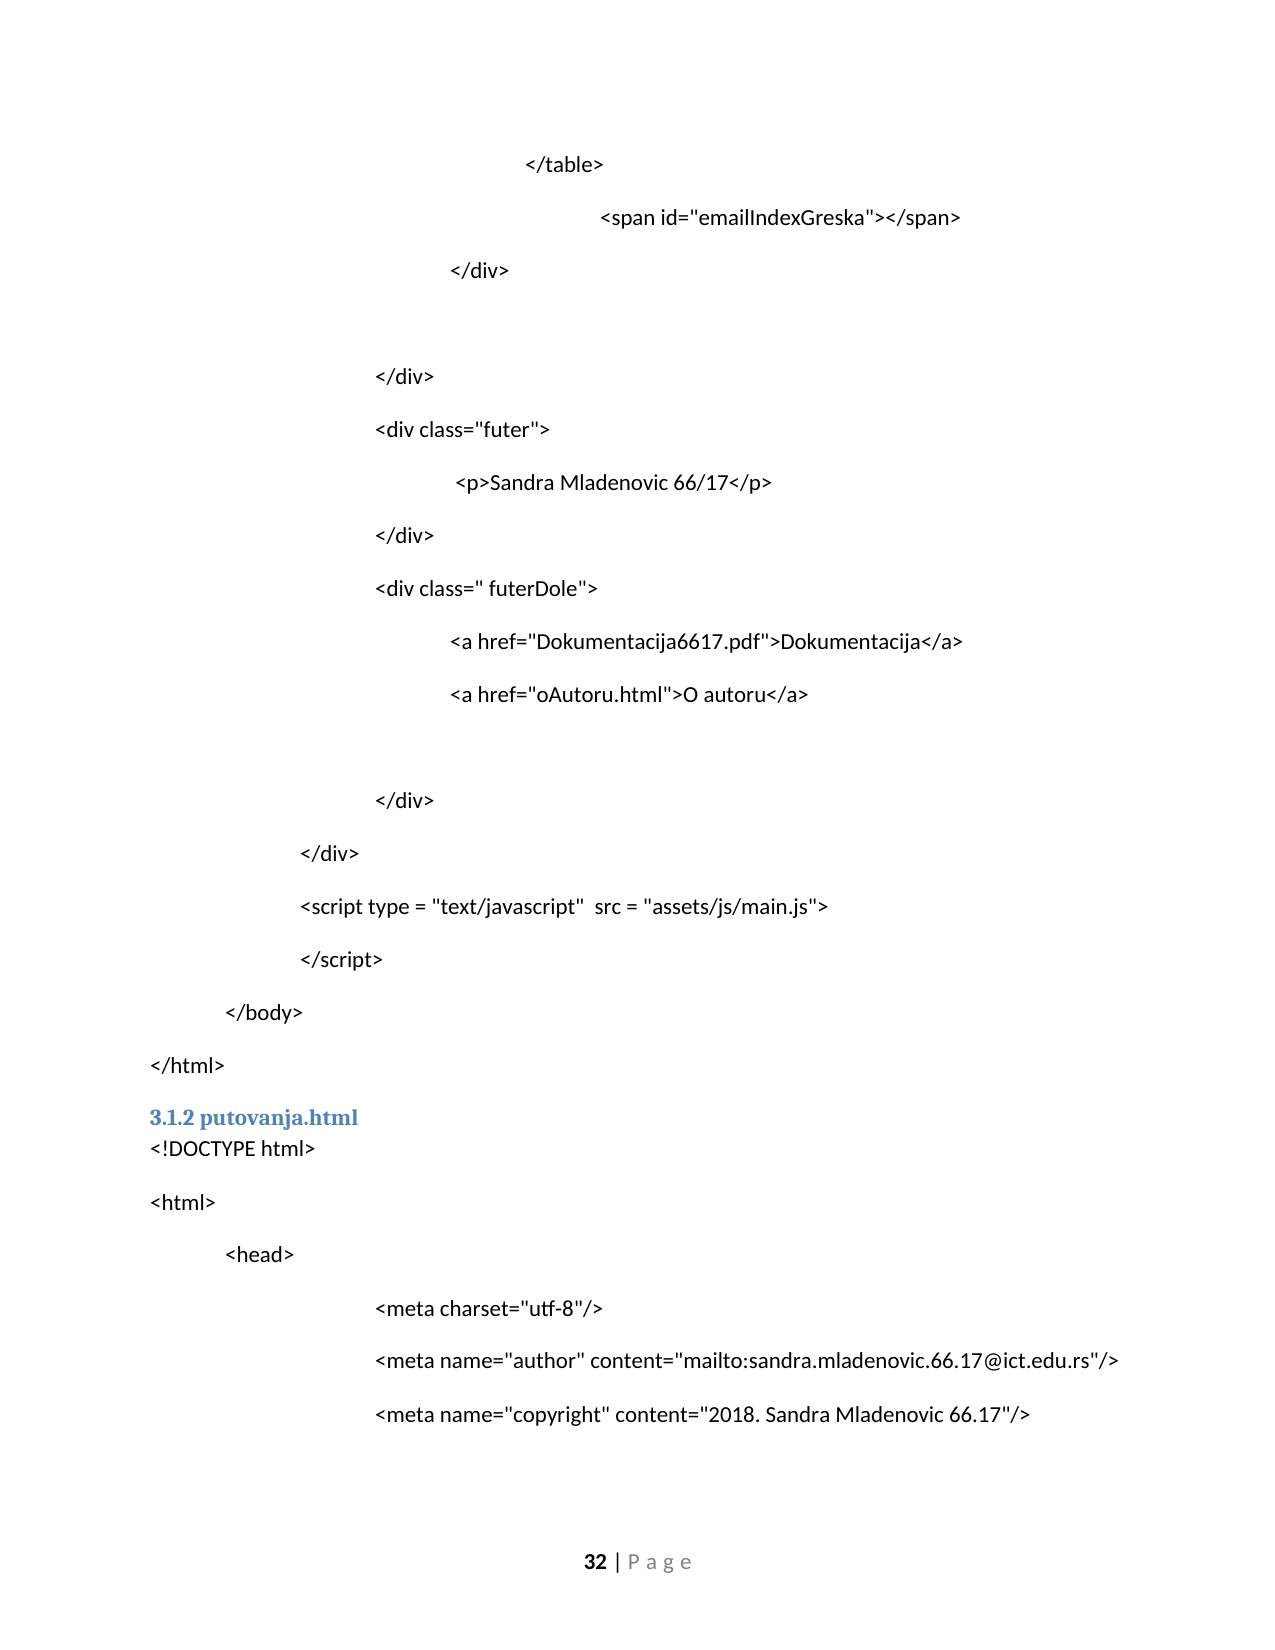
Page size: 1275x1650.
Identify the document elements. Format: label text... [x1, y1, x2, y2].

text </body> [150, 998, 1125, 1026]
text <meta name="copyright" content="2018. Sandra Mladenovic 66.17"/> [150, 1400, 1125, 1428]
text </div> [150, 786, 1125, 814]
text <div class="futer"> [150, 415, 1125, 443]
text <a href="Dokumentacija6617.pdf">Dokumentacija</a> [150, 627, 1125, 655]
text </div> [150, 839, 1125, 867]
subtitle 3.1.2 putovanja.html [150, 1104, 1125, 1131]
text </script> [150, 945, 1125, 973]
text </html> [150, 1051, 1125, 1079]
text <span id="emailIndexGreska"></span> [150, 203, 1125, 231]
text </div> [150, 256, 1125, 284]
text <meta charset="utf-8"/> [150, 1294, 1125, 1322]
text <p>Sandra Mladenovic 66/17</p> [150, 468, 1125, 496]
text </table> [150, 150, 1125, 178]
text <script type = "text/javascript" src = "assets/js/main.js"> [150, 892, 1125, 920]
text </div> [150, 362, 1125, 390]
text <head> [150, 1241, 1125, 1269]
text <!DOCTYPE html> [150, 1134, 1125, 1163]
text <meta name="author" content="mailto:sandra.mladenovic.66.17@ict.edu.rs"/> [150, 1347, 1125, 1375]
text </div> [150, 521, 1125, 549]
text <a href="oAutoru.html">O autoru</a> [150, 680, 1125, 708]
text <html> [150, 1188, 1125, 1216]
text <div class=" futerDole"> [150, 574, 1125, 602]
